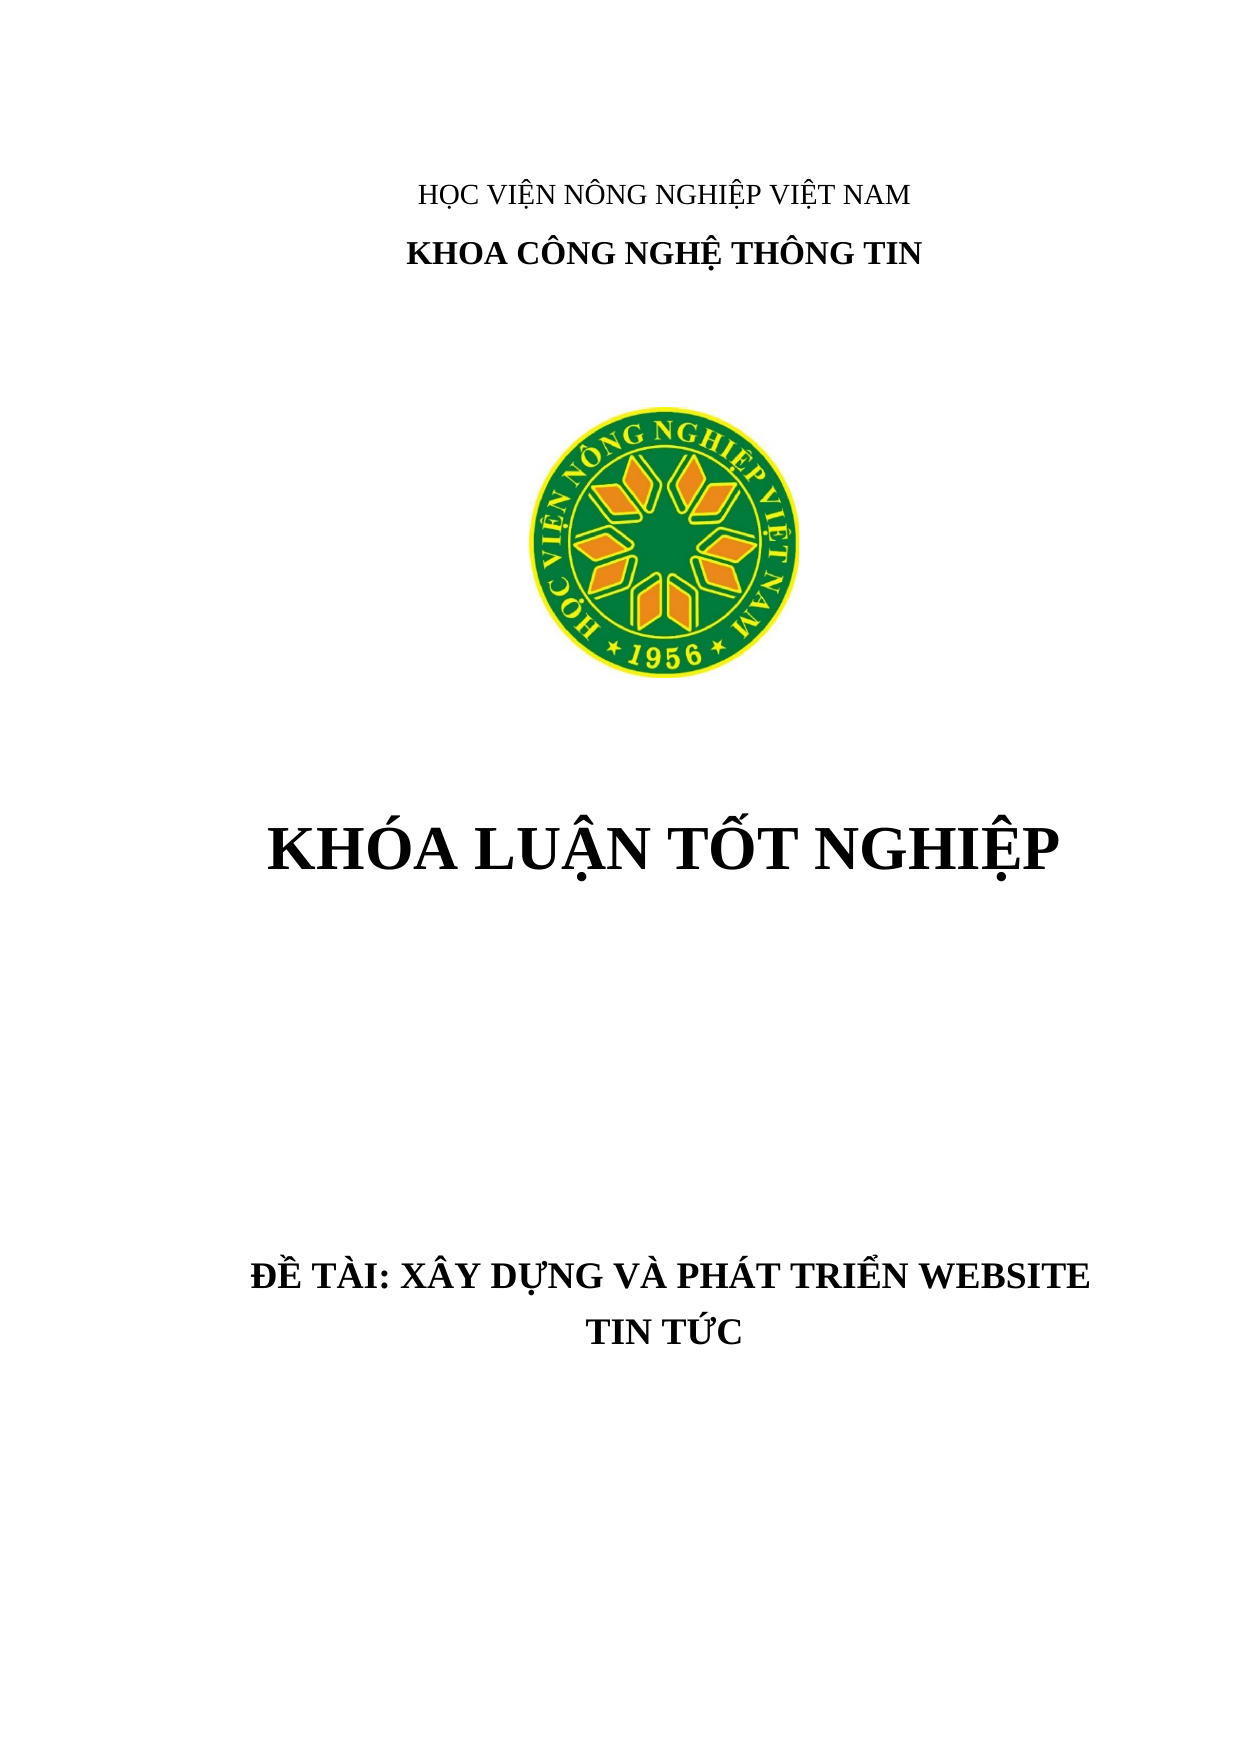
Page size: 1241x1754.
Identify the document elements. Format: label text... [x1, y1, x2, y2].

text KHÓA LUẬN TỐT NGHIỆP [207, 811, 1122, 883]
picture [529, 407, 800, 678]
text HỌC VIỆN NÔNG NGHIỆP VIỆT NAM [207, 177, 1122, 211]
text KHOA CÔNG NGHỆ THÔNG TIN [207, 233, 1122, 271]
text ĐỀ TÀI: XÂY DỰNG VÀ PHÁT TRIỂN WEBSITE TIN TỨC [207, 1253, 1122, 1352]
